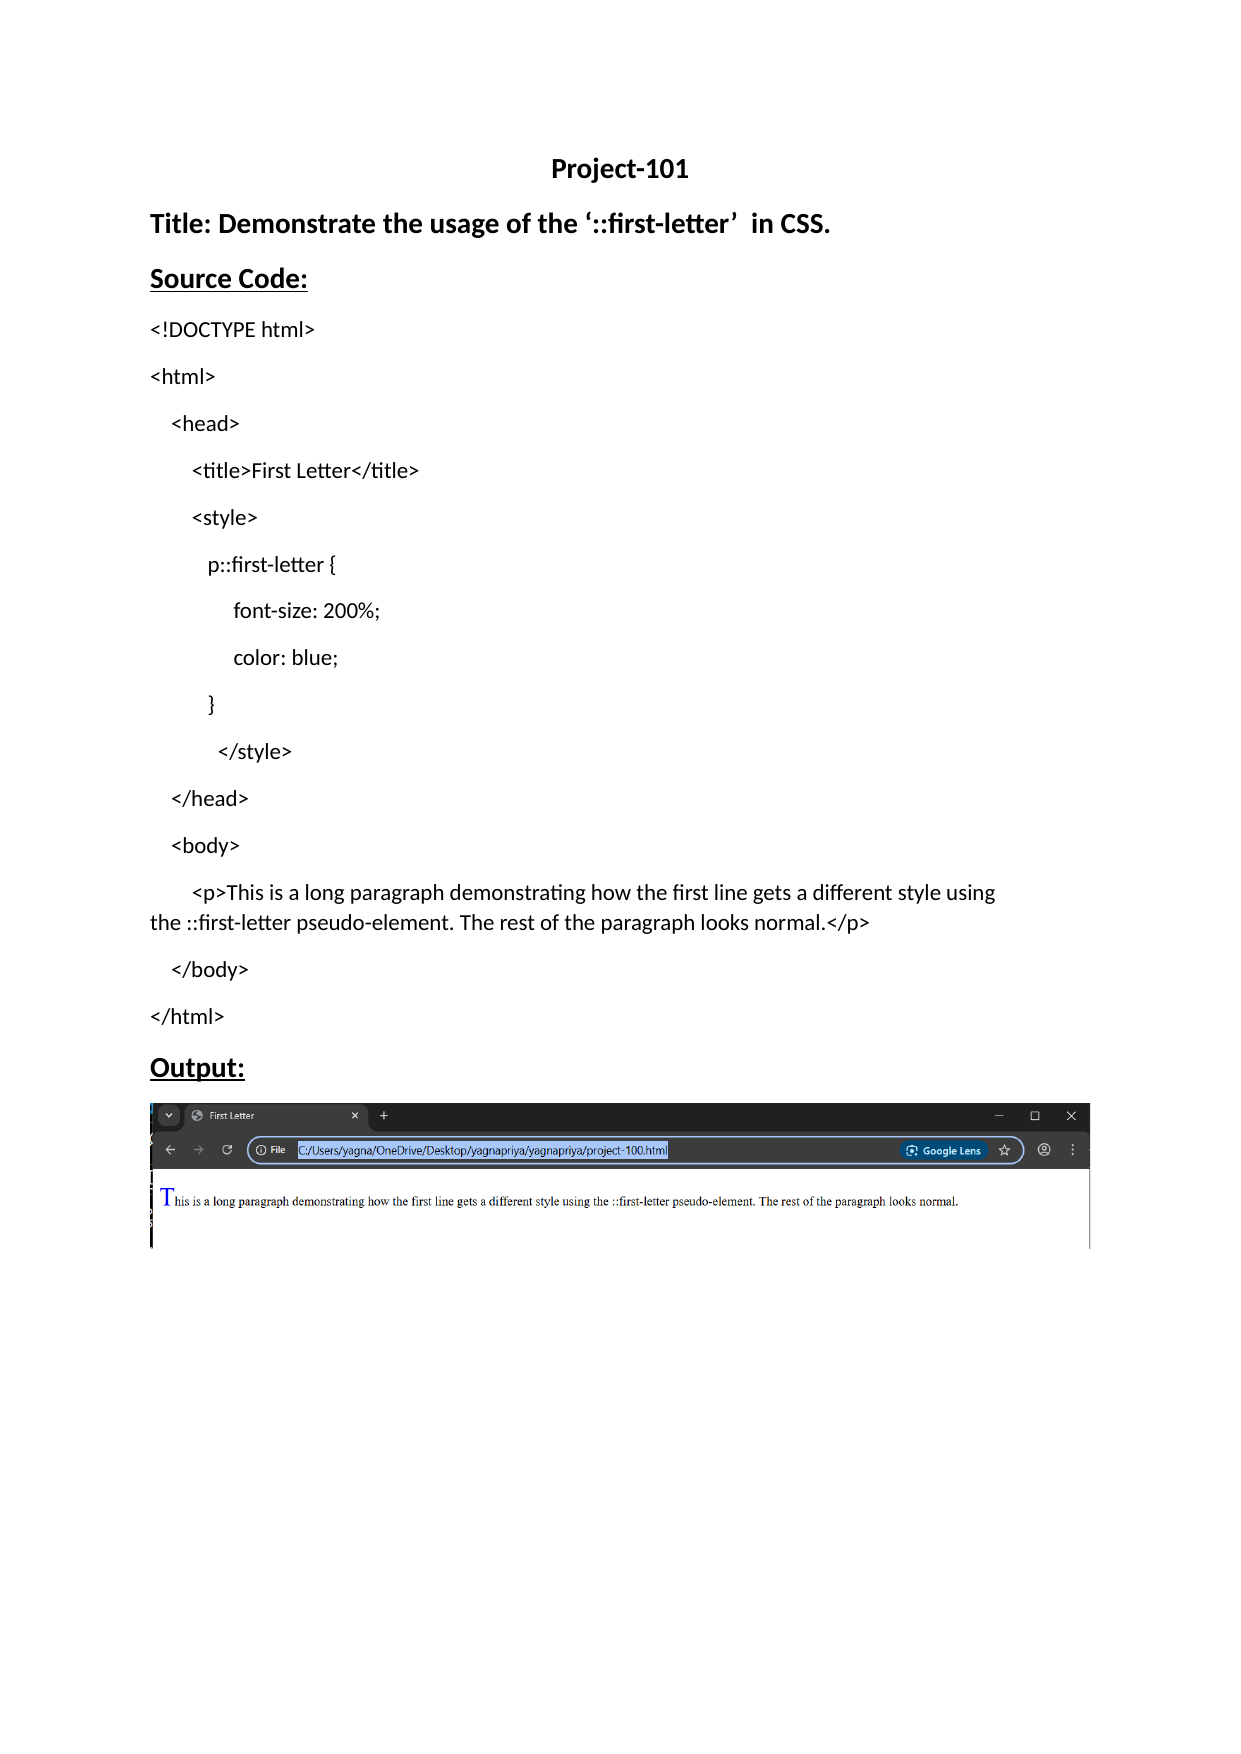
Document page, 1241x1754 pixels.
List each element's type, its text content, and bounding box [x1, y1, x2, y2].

text Source Code: [150, 260, 1090, 296]
text Title: Demonstrate the usage of the ‘::first-letter’ in CSS. [150, 205, 1090, 241]
text color: blue; [150, 643, 1090, 671]
text <html> [150, 362, 1090, 390]
text <body> [150, 831, 1090, 859]
text </head> [150, 784, 1090, 812]
text </body> [150, 955, 1090, 983]
text <p>This is a long paragraph demonstrating how the first line gets a different style using the ::first-letter pseudo-element. The rest of the paragraph looks normal.</p> [150, 878, 1090, 936]
text Output: [150, 1049, 1090, 1084]
text p::first-letter { [150, 550, 1090, 578]
text </html> [150, 1002, 1090, 1030]
picture [150, 1103, 1091, 1249]
text } [150, 690, 1090, 718]
text Project-101 [150, 150, 1090, 186]
text <title>First Letter</title> [150, 456, 1090, 484]
text <!DOCTYPE html> [150, 315, 1090, 343]
text </style> [150, 737, 1090, 765]
text <style> [150, 503, 1090, 531]
text <head> [150, 409, 1090, 437]
text font-size: 200%; [150, 597, 1090, 624]
